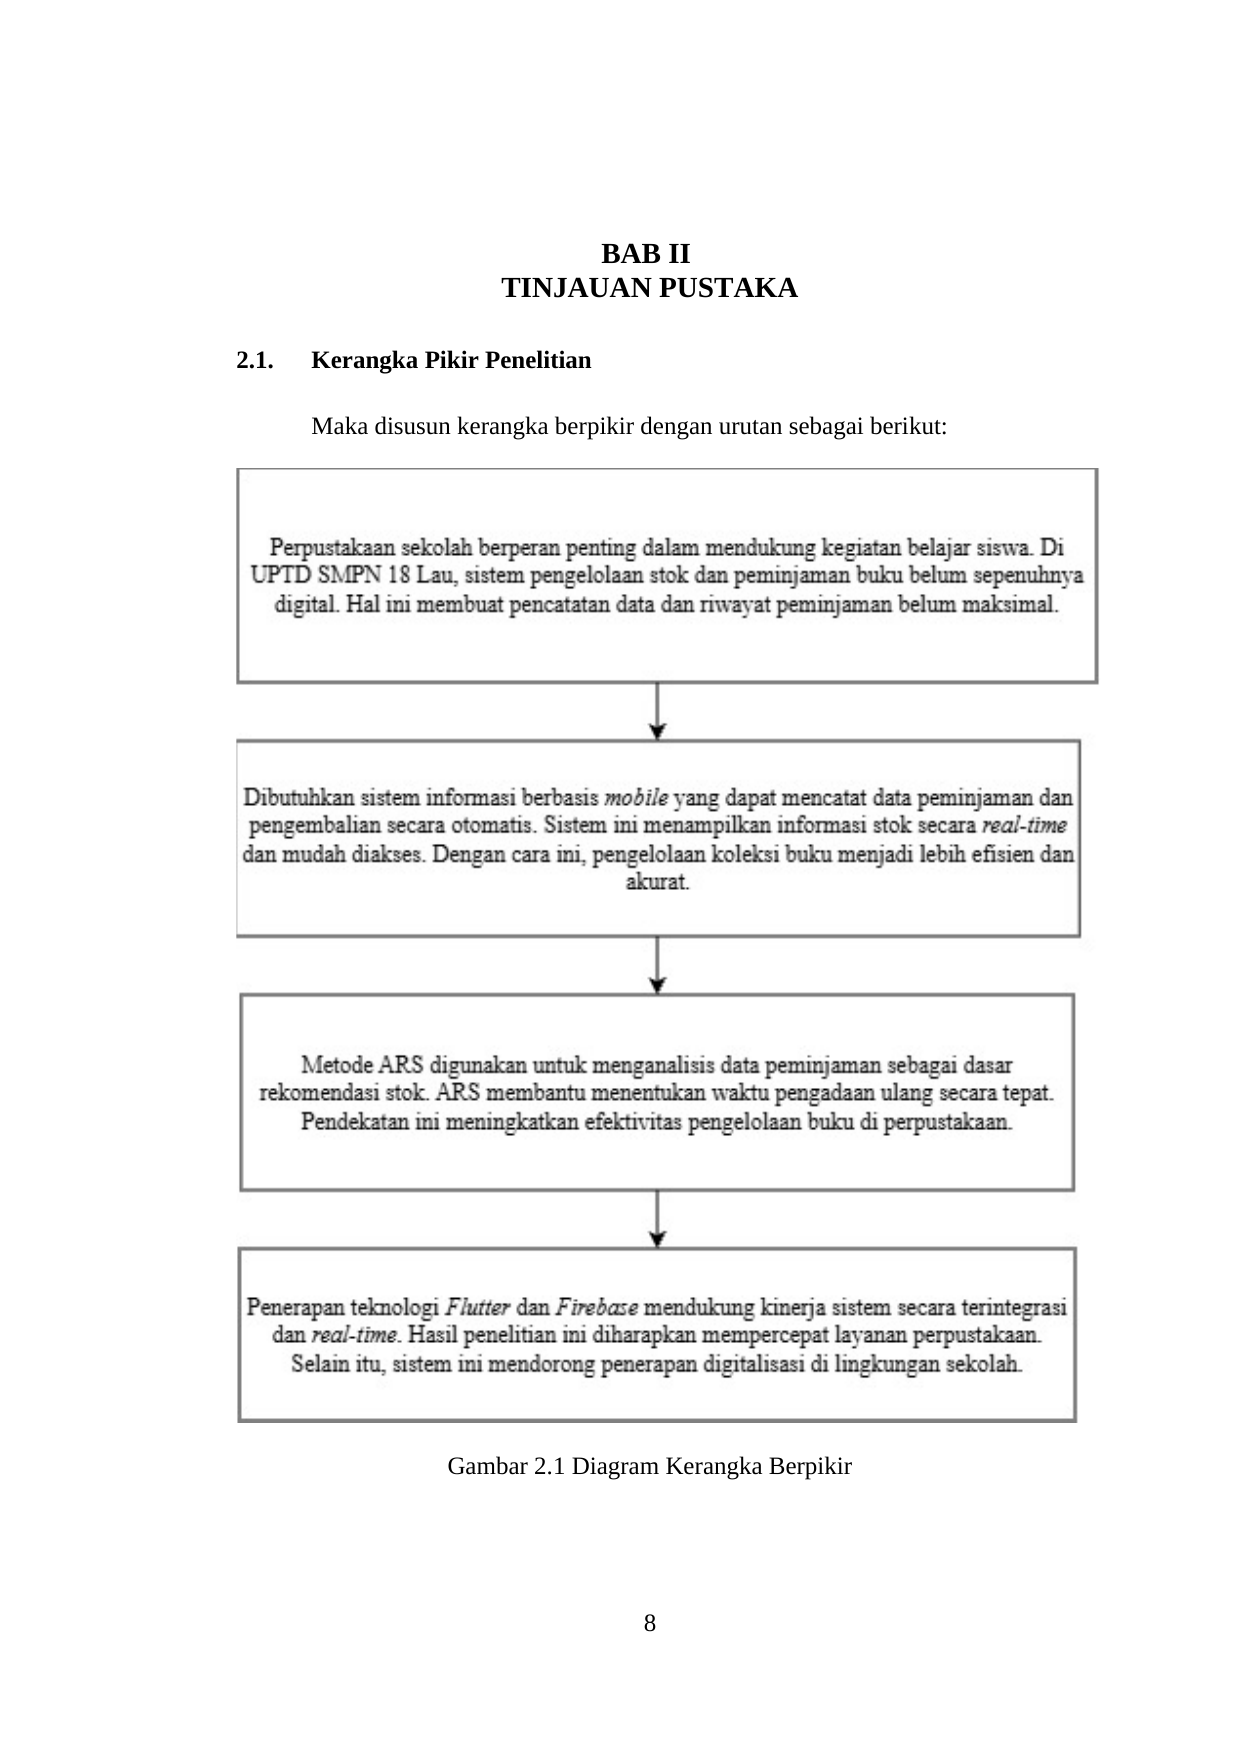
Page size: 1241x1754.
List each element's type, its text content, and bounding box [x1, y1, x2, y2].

subtitle 2.1. Kerangka Pikir Penelitian [236, 345, 1063, 374]
picture [236, 468, 1101, 1423]
text Maka disusun kerangka berpikir dengan urutan sebagai berikut: [281, 411, 1063, 440]
text Gambar 2.1 Diagram Kerangka Berpikir [236, 1451, 1063, 1480]
text BAB II TINJAUAN PUSTAKA [236, 236, 1063, 303]
